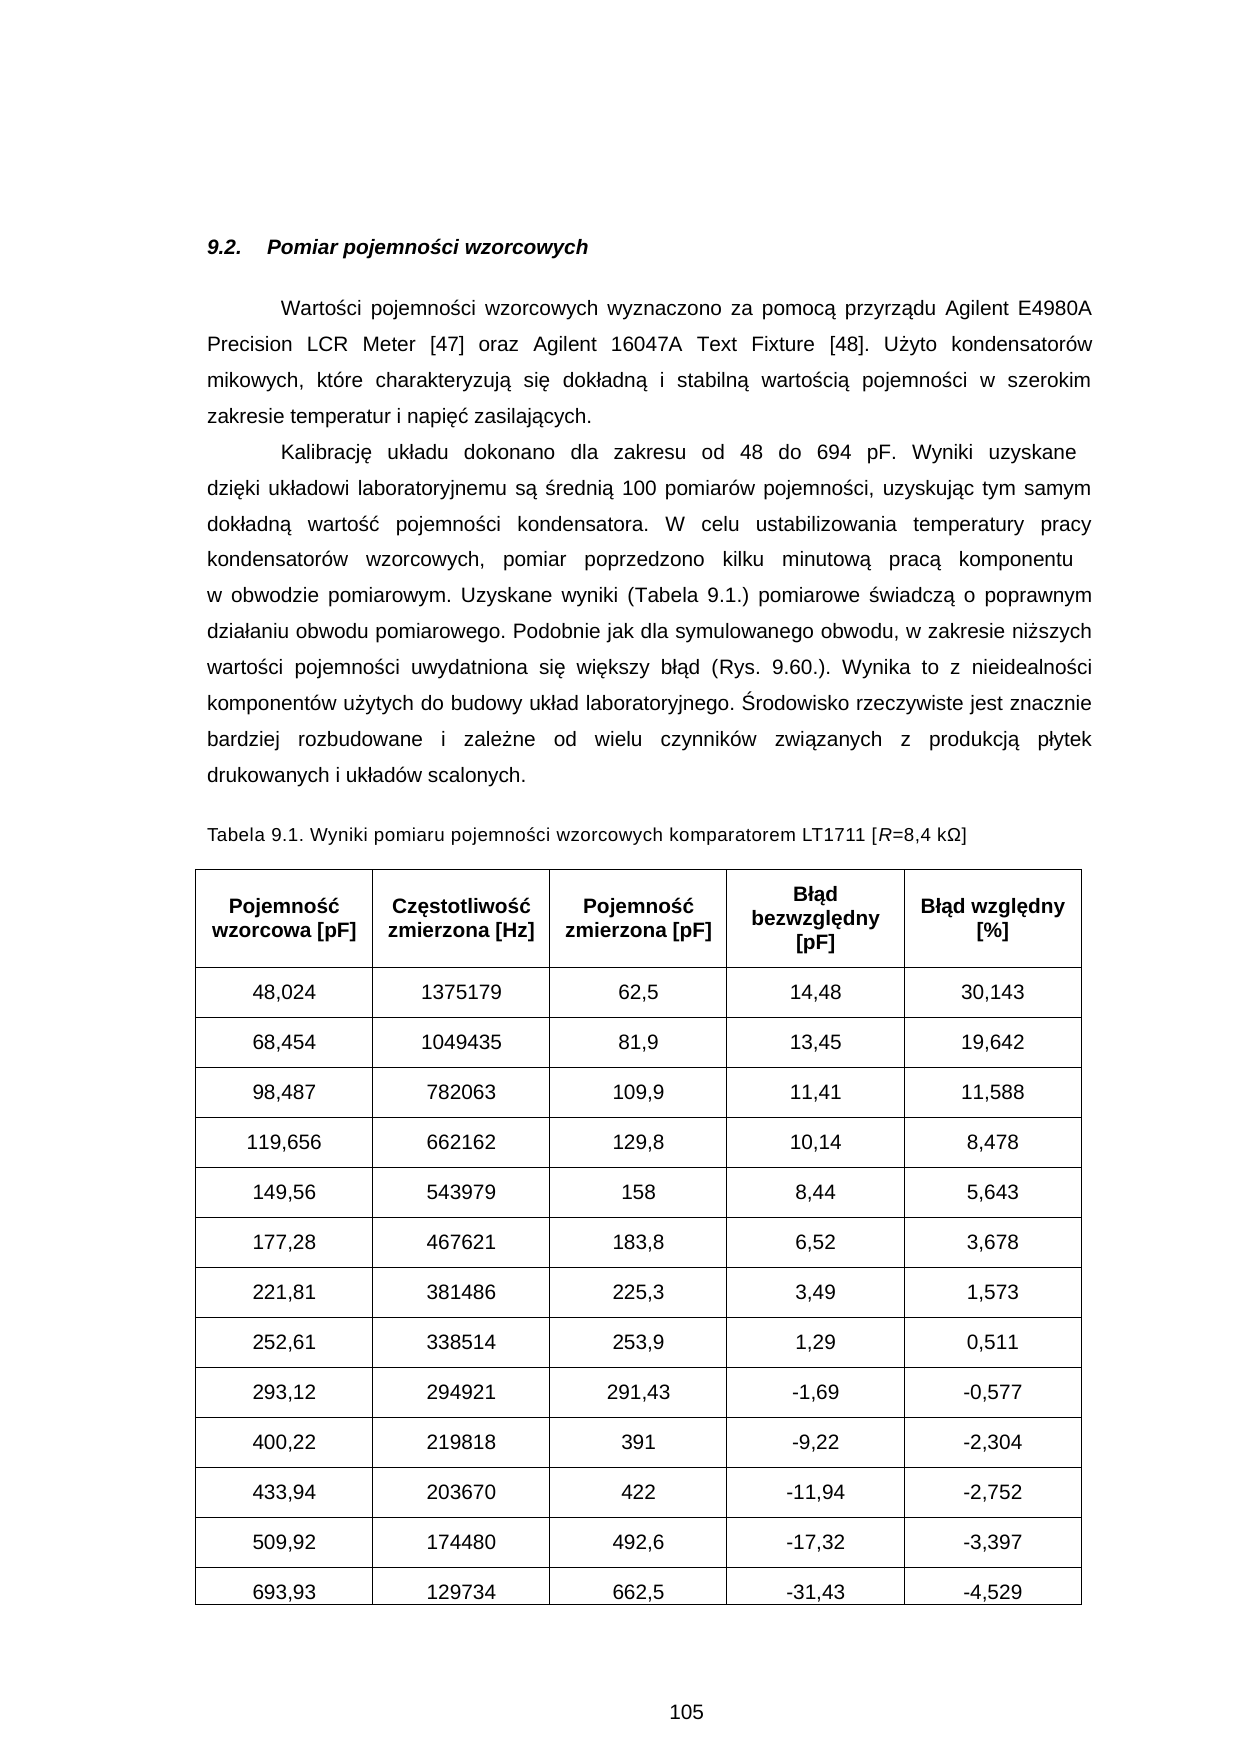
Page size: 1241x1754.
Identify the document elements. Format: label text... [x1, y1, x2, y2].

table_cell -2,752 [905, 1468, 1081, 1517]
table_cell 3,49 [727, 1268, 904, 1317]
table_cell 11,41 [727, 1068, 904, 1117]
table_cell 1049435 [373, 1018, 549, 1067]
table_header Pojemność wzorcowa [pF] [196, 870, 372, 967]
table_cell -17,32 [727, 1518, 904, 1567]
table_cell 30,143 [905, 968, 1081, 1017]
table_cell 400,22 [196, 1418, 372, 1467]
table_header Częstotliwość zmierzona [Hz] [373, 870, 549, 967]
table_cell 129734 [373, 1568, 549, 1604]
table_header Pojemność zmierzona [pF] [550, 870, 726, 967]
table_cell -11,94 [727, 1468, 904, 1517]
table_cell 149,56 [196, 1168, 372, 1217]
table_cell 11,588 [905, 1068, 1081, 1117]
table_cell 8,478 [905, 1118, 1081, 1167]
table_cell 62,5 [550, 968, 726, 1017]
table_cell -1,69 [727, 1368, 904, 1417]
table_cell 219818 [373, 1418, 549, 1467]
table_cell 203670 [373, 1468, 549, 1517]
table_cell 433,94 [196, 1468, 372, 1517]
table_cell -9,22 [727, 1418, 904, 1467]
table_cell 177,28 [196, 1218, 372, 1267]
table_cell 48,024 [196, 968, 372, 1017]
table_cell 6,52 [727, 1218, 904, 1267]
table_cell 225,3 [550, 1268, 726, 1317]
table_cell -3,397 [905, 1518, 1081, 1567]
table_cell 129,8 [550, 1118, 726, 1167]
table_cell 5,643 [905, 1168, 1081, 1217]
table_cell 174480 [373, 1518, 549, 1567]
table_cell 221,81 [196, 1268, 372, 1317]
table_cell 467621 [373, 1218, 549, 1267]
table_cell 782063 [373, 1068, 549, 1117]
table_cell -31,43 [727, 1568, 904, 1604]
table_cell 291,43 [550, 1368, 726, 1417]
table_cell 98,487 [196, 1068, 372, 1117]
table_cell 293,12 [196, 1368, 372, 1417]
table_cell 662162 [373, 1118, 549, 1167]
table_cell 68,454 [196, 1018, 372, 1067]
table_cell 3,678 [905, 1218, 1081, 1267]
table_cell 294921 [373, 1368, 549, 1417]
table_cell 158 [550, 1168, 726, 1217]
table_cell 19,642 [905, 1018, 1081, 1067]
table_cell 13,45 [727, 1018, 904, 1067]
table_cell 252,61 [196, 1318, 372, 1367]
table_cell -0,577 [905, 1368, 1081, 1417]
table_cell 1,29 [727, 1318, 904, 1367]
table_cell 391 [550, 1418, 726, 1467]
table_cell 422 [550, 1468, 726, 1517]
table_cell -2,304 [905, 1418, 1081, 1467]
table_cell 1,573 [905, 1268, 1081, 1317]
table_cell 8,44 [727, 1168, 904, 1217]
table_cell 253,9 [550, 1318, 726, 1367]
table_cell 509,92 [196, 1518, 372, 1567]
table_cell 10,14 [727, 1118, 904, 1167]
table_cell 543979 [373, 1168, 549, 1217]
table_header Błąd bezwzględny [pF] [727, 870, 904, 967]
table_cell 662,5 [550, 1568, 726, 1604]
table_cell 0,511 [905, 1318, 1081, 1367]
table_cell -4,529 [905, 1568, 1081, 1604]
table_cell 693,93 [196, 1568, 372, 1604]
text Wartości pojemności wzorcowych wyznaczono za pomocą przyrządu Agilent E4980A Precision LCR Meter [47] oraz Agilent 16047A Text Fixture [48]. Użyto kondensatorów mikowych, które charakteryzują się dokładną i stabilną wartością pojemności w szerokim zakresie temperatur i napięć zasilających. [207, 296, 1092, 427]
table_cell 109,9 [550, 1068, 726, 1117]
table_cell 119,656 [196, 1118, 372, 1167]
table_cell 338514 [373, 1318, 549, 1367]
table_header Błąd względny [%] [905, 870, 1081, 967]
subtitle Pomiar pojemności wzorcowych [207, 235, 1092, 259]
table_cell 492,6 [550, 1518, 726, 1567]
table_cell 14,48 [727, 968, 904, 1017]
table_cell 81,9 [550, 1018, 726, 1067]
table_cell 1375179 [373, 968, 549, 1017]
table_cell 183,8 [550, 1218, 726, 1267]
table_cell 381486 [373, 1268, 549, 1317]
